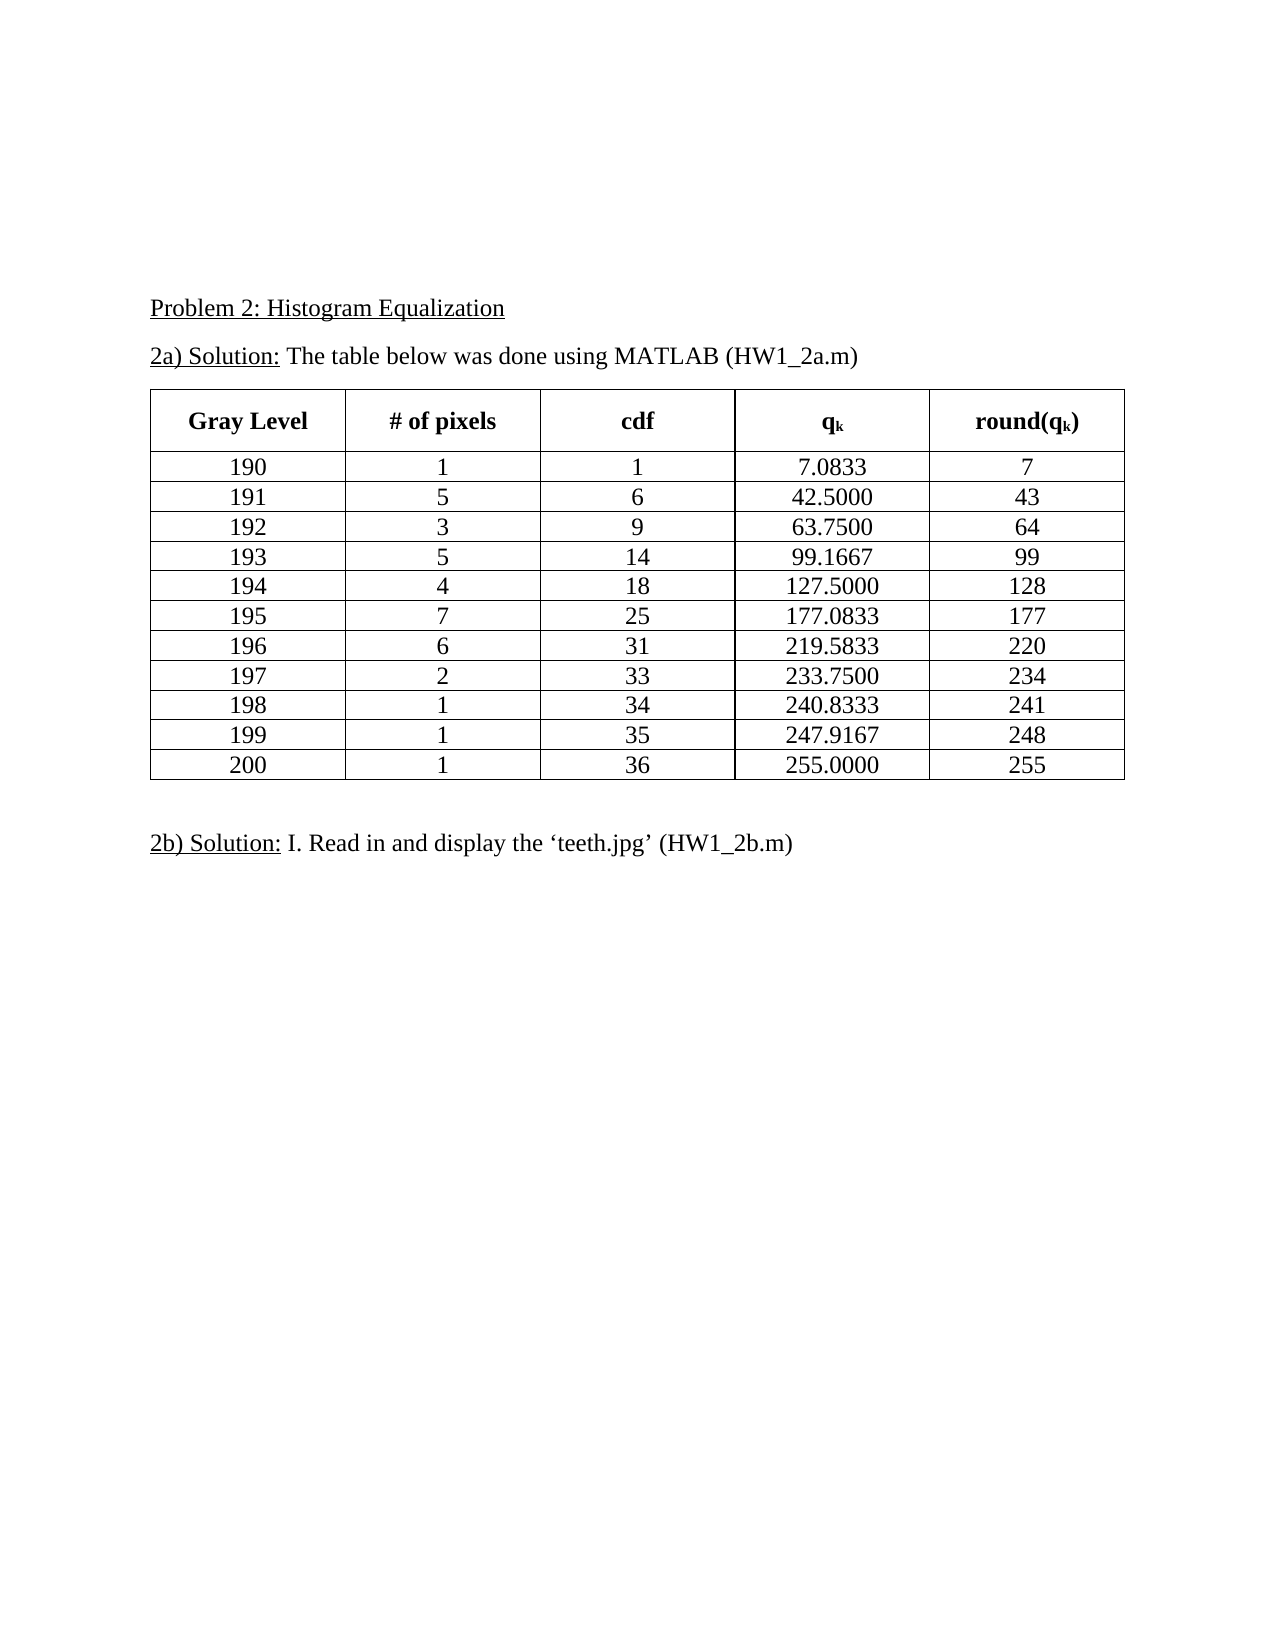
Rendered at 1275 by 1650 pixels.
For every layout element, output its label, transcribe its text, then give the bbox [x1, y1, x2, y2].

table_cell 35 [541, 720, 734, 749]
table_cell 199 [151, 720, 345, 749]
table_cell 14 [541, 542, 734, 570]
table_header qk [736, 390, 929, 451]
table_header # of pixels [346, 390, 540, 451]
table_cell 128 [930, 571, 1124, 600]
table_cell 25 [541, 601, 734, 630]
table_cell 9 [541, 512, 734, 541]
table_cell 7 [346, 601, 540, 630]
table_cell 4 [346, 571, 540, 600]
table_cell 194 [151, 571, 345, 600]
table_cell 1 [541, 452, 734, 481]
table_cell 63.7500 [736, 512, 929, 541]
table_cell 33 [541, 661, 734, 689]
table_cell 43 [930, 482, 1124, 511]
table_cell 1 [346, 720, 540, 749]
table_cell 193 [151, 542, 345, 570]
table_cell 248 [930, 720, 1124, 749]
table_cell 18 [541, 571, 734, 600]
table_cell 3 [346, 512, 540, 541]
table_cell 99.1667 [736, 542, 929, 570]
table_cell 6 [346, 631, 540, 660]
table_header round(qk) [930, 390, 1124, 451]
table_cell 233.7500 [736, 661, 929, 689]
table_cell 241 [930, 691, 1124, 719]
table_cell 1 [346, 691, 540, 719]
table_cell 255.0000 [736, 750, 929, 779]
table_cell 196 [151, 631, 345, 660]
table_cell 255 [930, 750, 1124, 779]
text 2b) Solution: I. Read in and display the ‘teeth.jpg’ (HW1_2b.m) [150, 828, 1125, 856]
table_cell 7 [930, 452, 1124, 481]
table_cell 177.0833 [736, 601, 929, 630]
table_cell 2 [346, 661, 540, 689]
table_cell 36 [541, 750, 734, 779]
table_header Gray Level [151, 390, 345, 451]
table_header cdf [541, 390, 734, 451]
table_cell 7.0833 [736, 452, 929, 481]
table_cell 31 [541, 631, 734, 660]
table_cell 99 [930, 542, 1124, 570]
table_cell 191 [151, 482, 345, 511]
text Problem 2: Histogram Equalization [150, 293, 1125, 322]
table_cell 5 [346, 542, 540, 570]
table_cell 219.5833 [736, 631, 929, 660]
table_cell 195 [151, 601, 345, 630]
table_cell 127.5000 [736, 571, 929, 600]
table_cell 234 [930, 661, 1124, 689]
table_cell 1 [346, 750, 540, 779]
table_cell 198 [151, 691, 345, 719]
table_cell 190 [151, 452, 345, 481]
table_cell 1 [346, 452, 540, 481]
table_cell 197 [151, 661, 345, 689]
table_cell 200 [151, 750, 345, 779]
table_cell 177 [930, 601, 1124, 630]
table_cell 247.9167 [736, 720, 929, 749]
table_cell 5 [346, 482, 540, 511]
table_cell 192 [151, 512, 345, 541]
table_cell 34 [541, 691, 734, 719]
table_cell 42.5000 [736, 482, 929, 511]
table_cell 240.8333 [736, 691, 929, 719]
table_cell 6 [541, 482, 734, 511]
table_cell 220 [930, 631, 1124, 660]
table_cell 64 [930, 512, 1124, 541]
text 2a) Solution: The table below was done using MATLAB (HW1_2a.m) [150, 341, 1125, 369]
